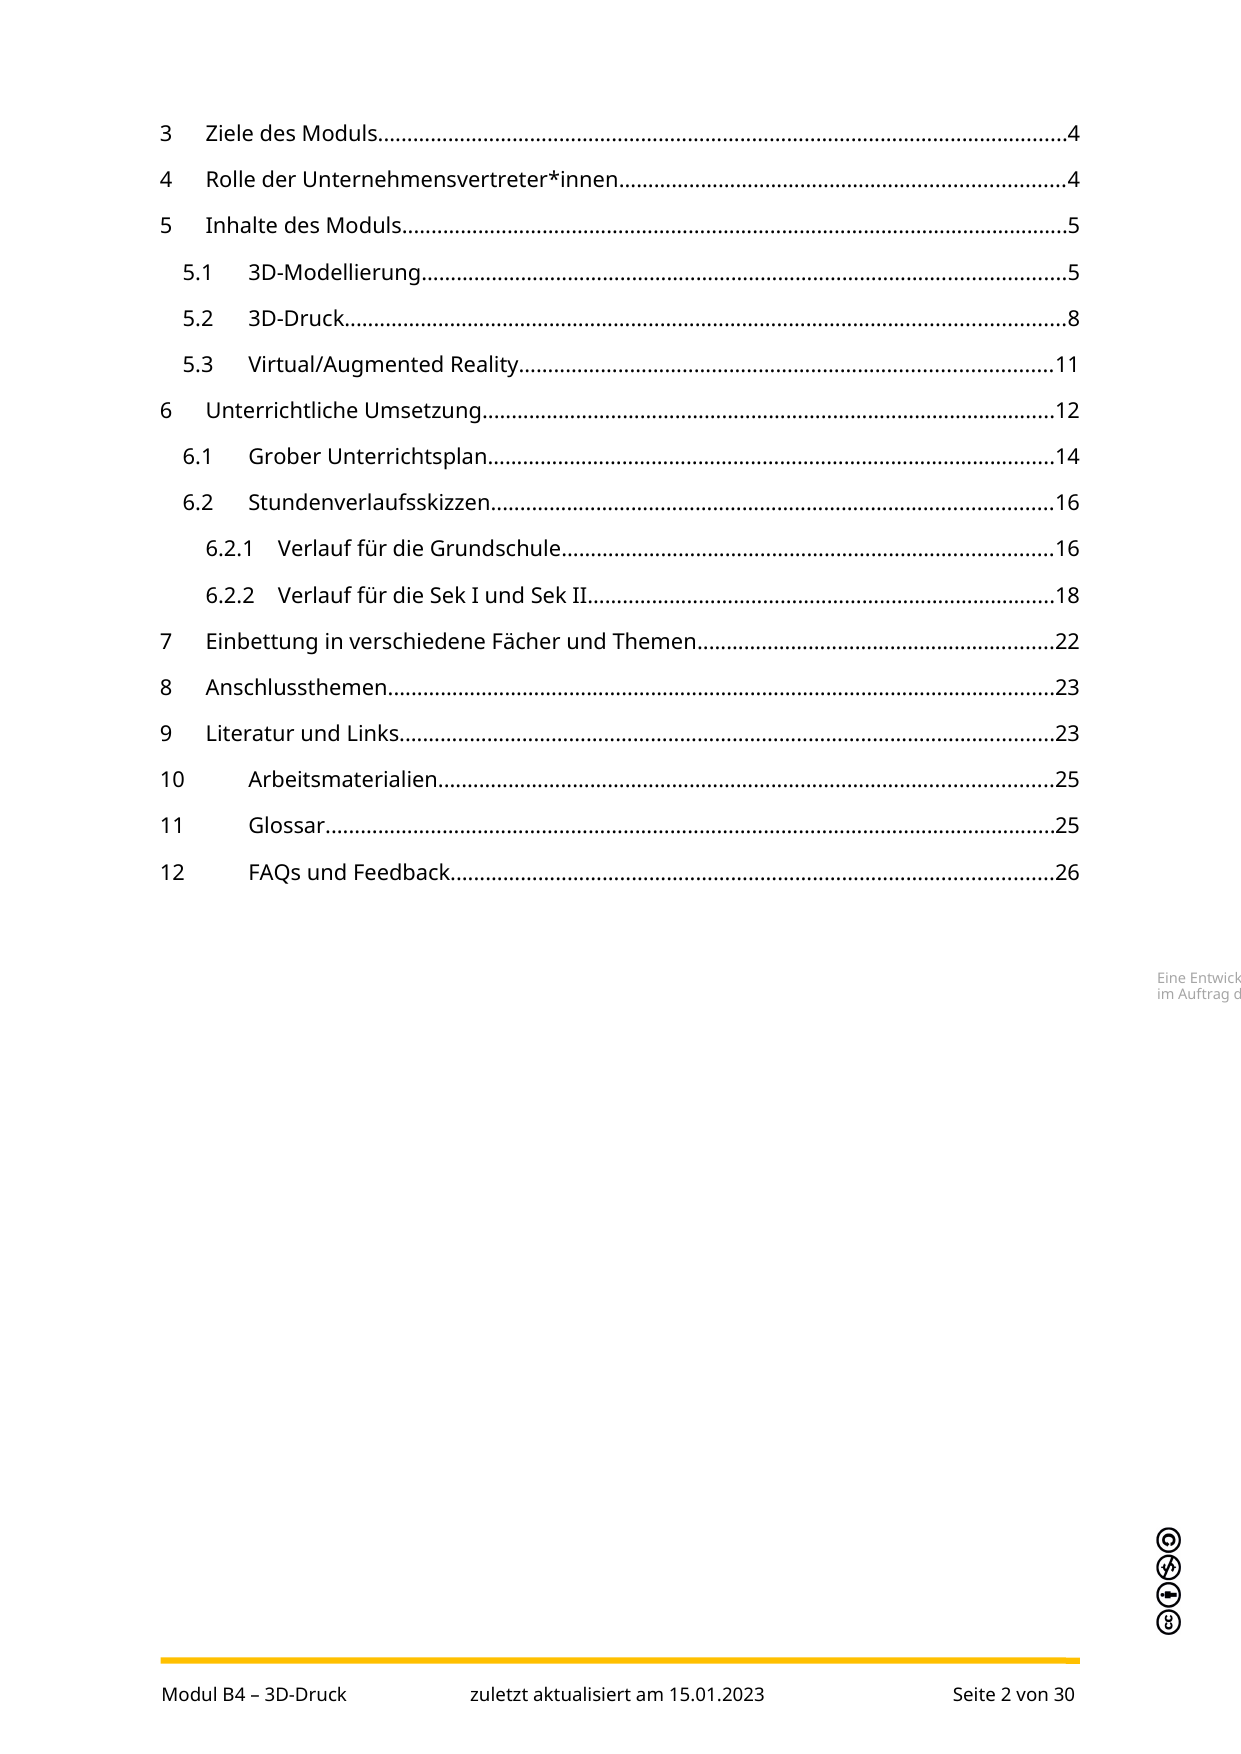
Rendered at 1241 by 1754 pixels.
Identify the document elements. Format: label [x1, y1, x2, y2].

picture [1157, 1528, 1181, 1635]
